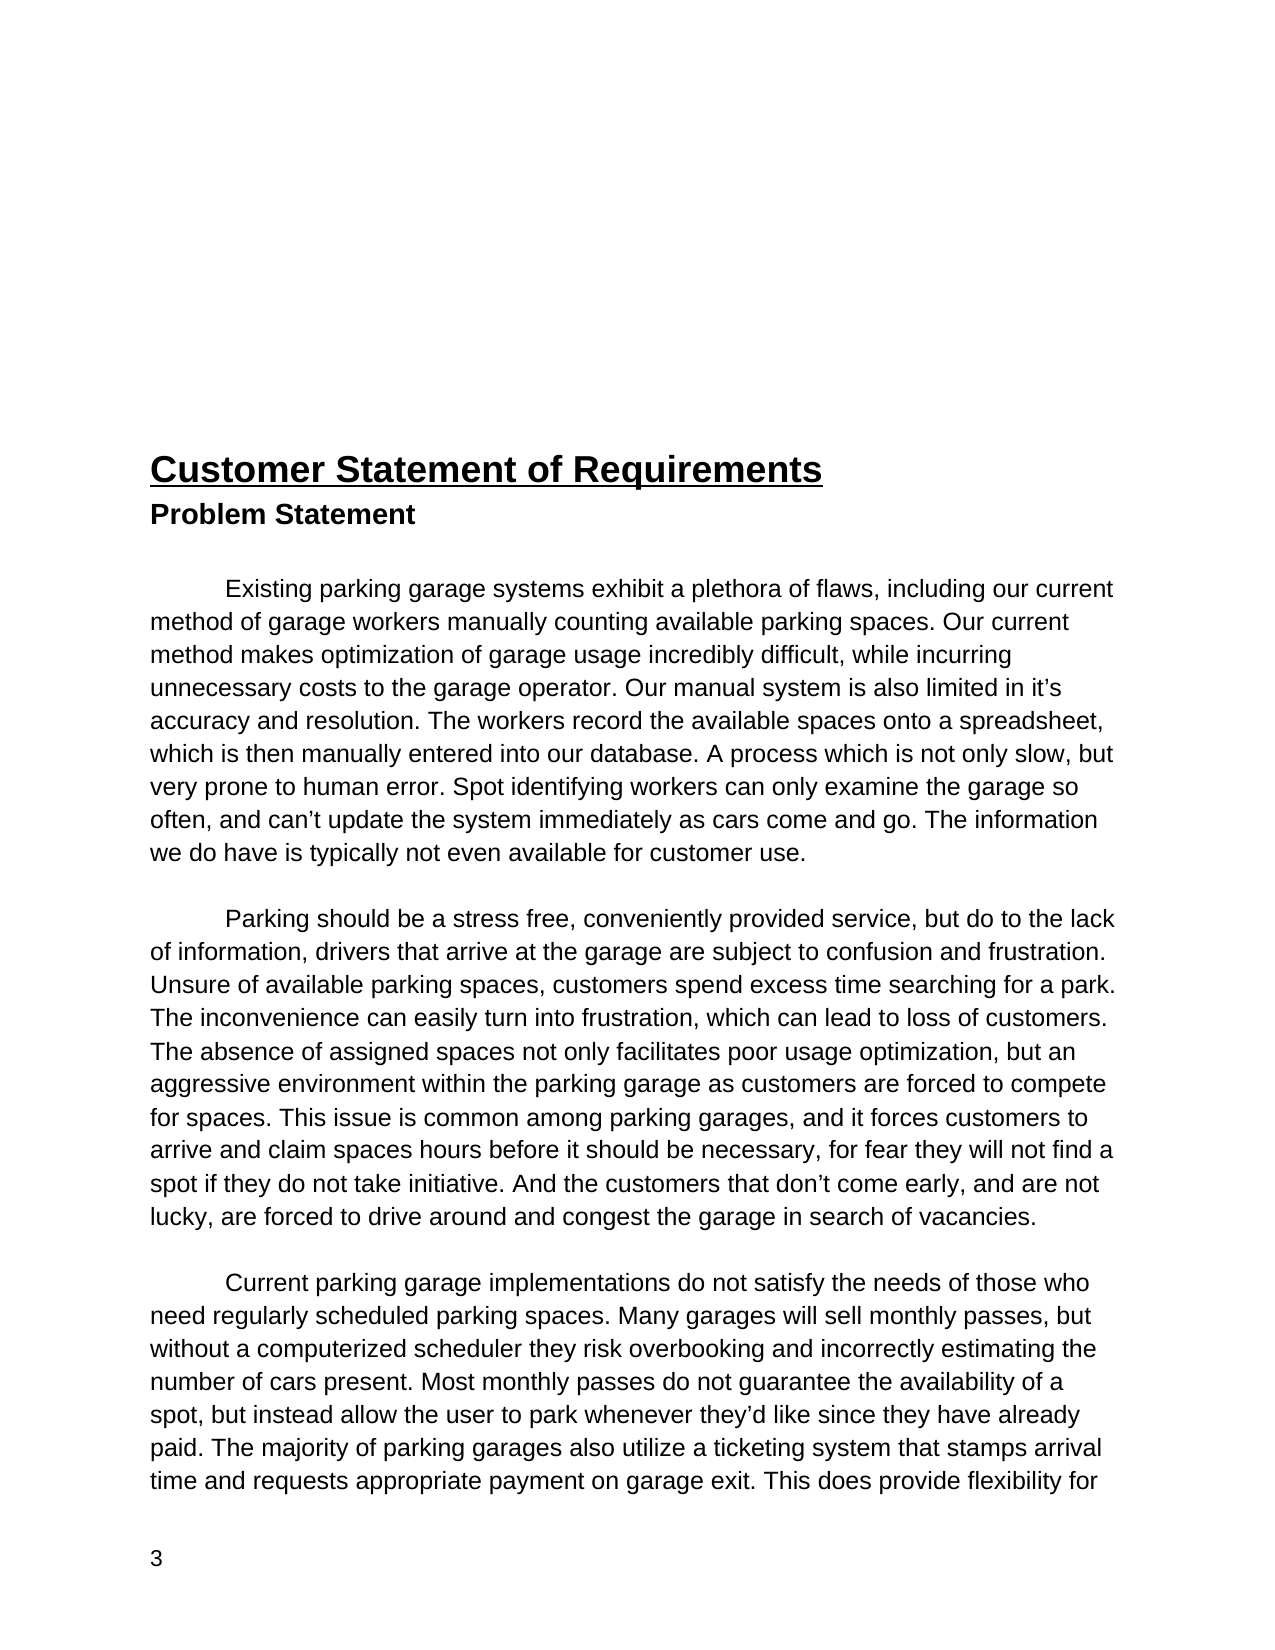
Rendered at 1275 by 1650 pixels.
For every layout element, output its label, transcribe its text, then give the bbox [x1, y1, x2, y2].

text Parking should be a stress free, conveniently provided service, but do to the lack of information, drivers that arrive at the garage are subject to confusion and frustration. Unsure of available parking spaces, customers spend excess time searching for a park. The inconvenience can easily turn into frustration, which can lead to loss of customers. The absence of assigned spaces not only facilitates poor usage optimization, but an aggressive environment within the parking garage as customers are forced to compete for spaces. This issue is common among parking garages, and it forces customers to arrive and claim spaces hours before it should be necessary, for fear they will not find a spot if they do not take initiative. And the customers that don’t come early, and are not lucky, are forced to drive around and congest the garage in search of vacancies. [150, 904, 1125, 1230]
text Customer Statement of Requirements [150, 447, 1125, 491]
text Existing parking garage systems exhibit a plethora of flaws, including our current method of garage workers manually counting available parking spaces. Our current method makes optimization of garage usage incredibly difficult, while incurring unnecessary costs to the garage operator. Our manual system is also limited in it’s accuracy and resolution. The workers record the available spaces onto a spreadsheet, which is then manually entered into our database. A process which is not only slow, but very prone to human error. Spot identifying workers can only examine the garage so often, and can’t update the system immediately as cars come and go. The information we do have is typically not even available for customer use. [150, 574, 1125, 867]
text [150, 1268, 1125, 1494]
text Problem Statement [150, 497, 1125, 531]
